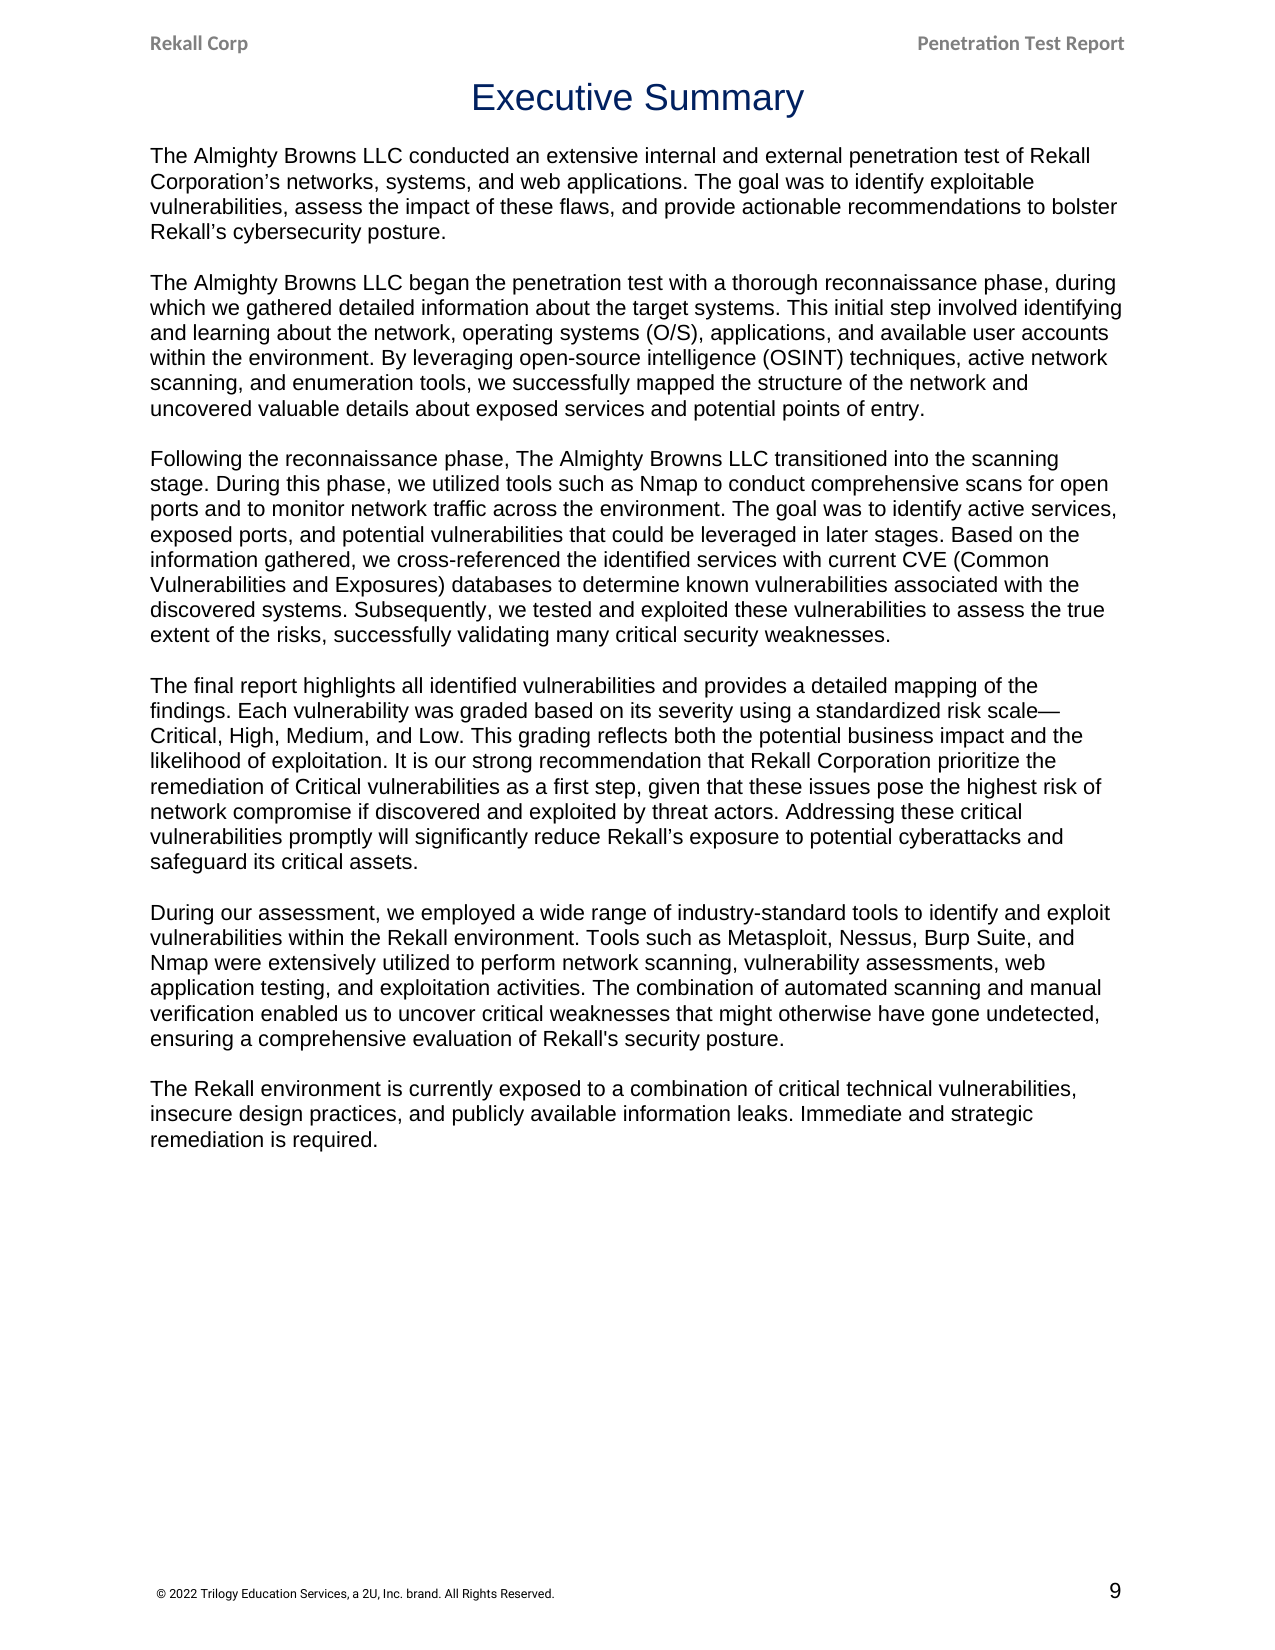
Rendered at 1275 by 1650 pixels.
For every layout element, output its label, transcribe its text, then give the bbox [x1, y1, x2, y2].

text During our assessment, we employed a wide range of industry-standard tools to identify and exploit vulnerabilities within the Rekall environment. Tools such as Metasploit, Nessus, Burp Suite, and Nmap were extensively utilized to perform network scanning, vulnerability assessments, web application testing, and exploitation activities. The combination of automated scanning and manual verification enabled us to uncover critical weaknesses that might otherwise have gone undetected, ensuring a comprehensive evaluation of Rekall's security posture. [150, 899, 1125, 1051]
text The final report highlights all identified vulnerabilities and provides a detailed mapping of the findings. Each vulnerability was graded based on its severity using a standardized risk scale—Critical, High, Medium, and Low. This grading reflects both the potential business impact and the likelihood of exploitation. It is our strong recommendation that Rekall Corporation prioritize the remediation of Critical vulnerabilities as a first step, given that these issues pose the highest risk of network compromise if discovered and exploited by threat actors. Addressing these critical vulnerabilities promptly will significantly reduce Rekall’s exposure to potential cyberattacks and safeguard its critical assets. [150, 673, 1125, 874]
text Following the reconnaissance phase, The Almighty Browns LLC transitioned into the scanning stage. During this phase, we utilized tools such as Nmap to conduct comprehensive scans for open ports and to monitor network traffic across the environment. The goal was to identify active services, exposed ports, and potential vulnerabilities that could be leveraged in later stages. Based on the information gathered, we cross-referenced the identified services with current CVE (Common Vulnerabilities and Exposures) databases to determine known vulnerabilities associated with the discovered systems. Subsequently, we tested and exploited these vulnerabilities to assess the true extent of the risks, successfully validating many critical security weaknesses. [150, 446, 1125, 647]
subtitle Executive Summary [150, 75, 1125, 118]
text The Almighty Browns LLC conducted an extensive internal and external penetration test of Rekall Corporation’s networks, systems, and web applications. The goal was to identify exploitable vulnerabilities, assess the impact of these flaws, and provide actionable recommendations to bolster Rekall’s cybersecurity posture. [150, 143, 1125, 244]
text The Rekall environment is currently exposed to a combination of critical technical vulnerabilities, insecure design practices, and publicly available information leaks. Immediate and strategic remediation is required. [150, 1076, 1125, 1152]
text The Almighty Browns LLC began the penetration test with a thorough reconnaissance phase, during which we gathered detailed information about the target systems. This initial step involved identifying and learning about the network, operating systems (O/S), applications, and available user accounts within the environment. By leveraging open-source intelligence (OSINT) techniques, active network scanning, and enumeration tools, we successfully mapped the structure of the network and uncovered valuable details about exposed services and potential points of entry. [150, 269, 1125, 421]
